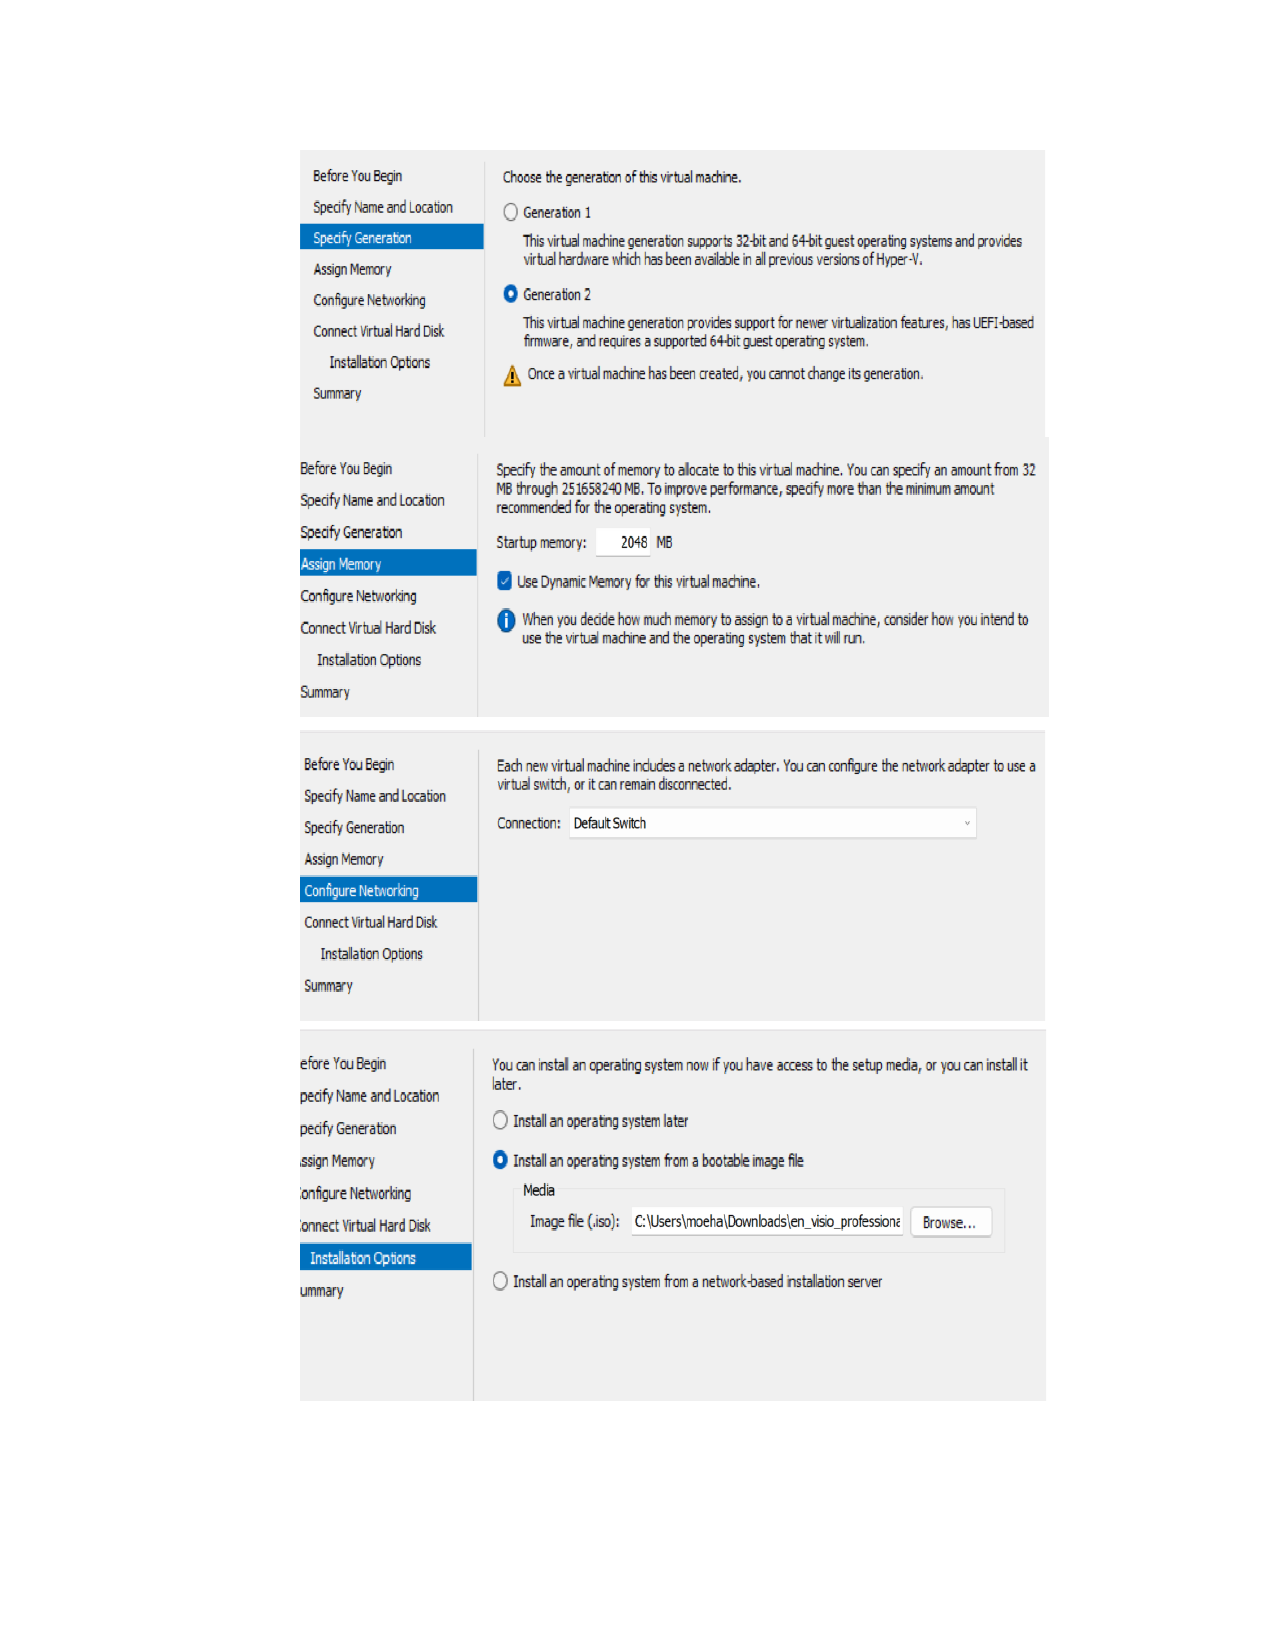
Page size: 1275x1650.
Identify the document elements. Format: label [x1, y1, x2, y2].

picture [300, 150, 1049, 1401]
